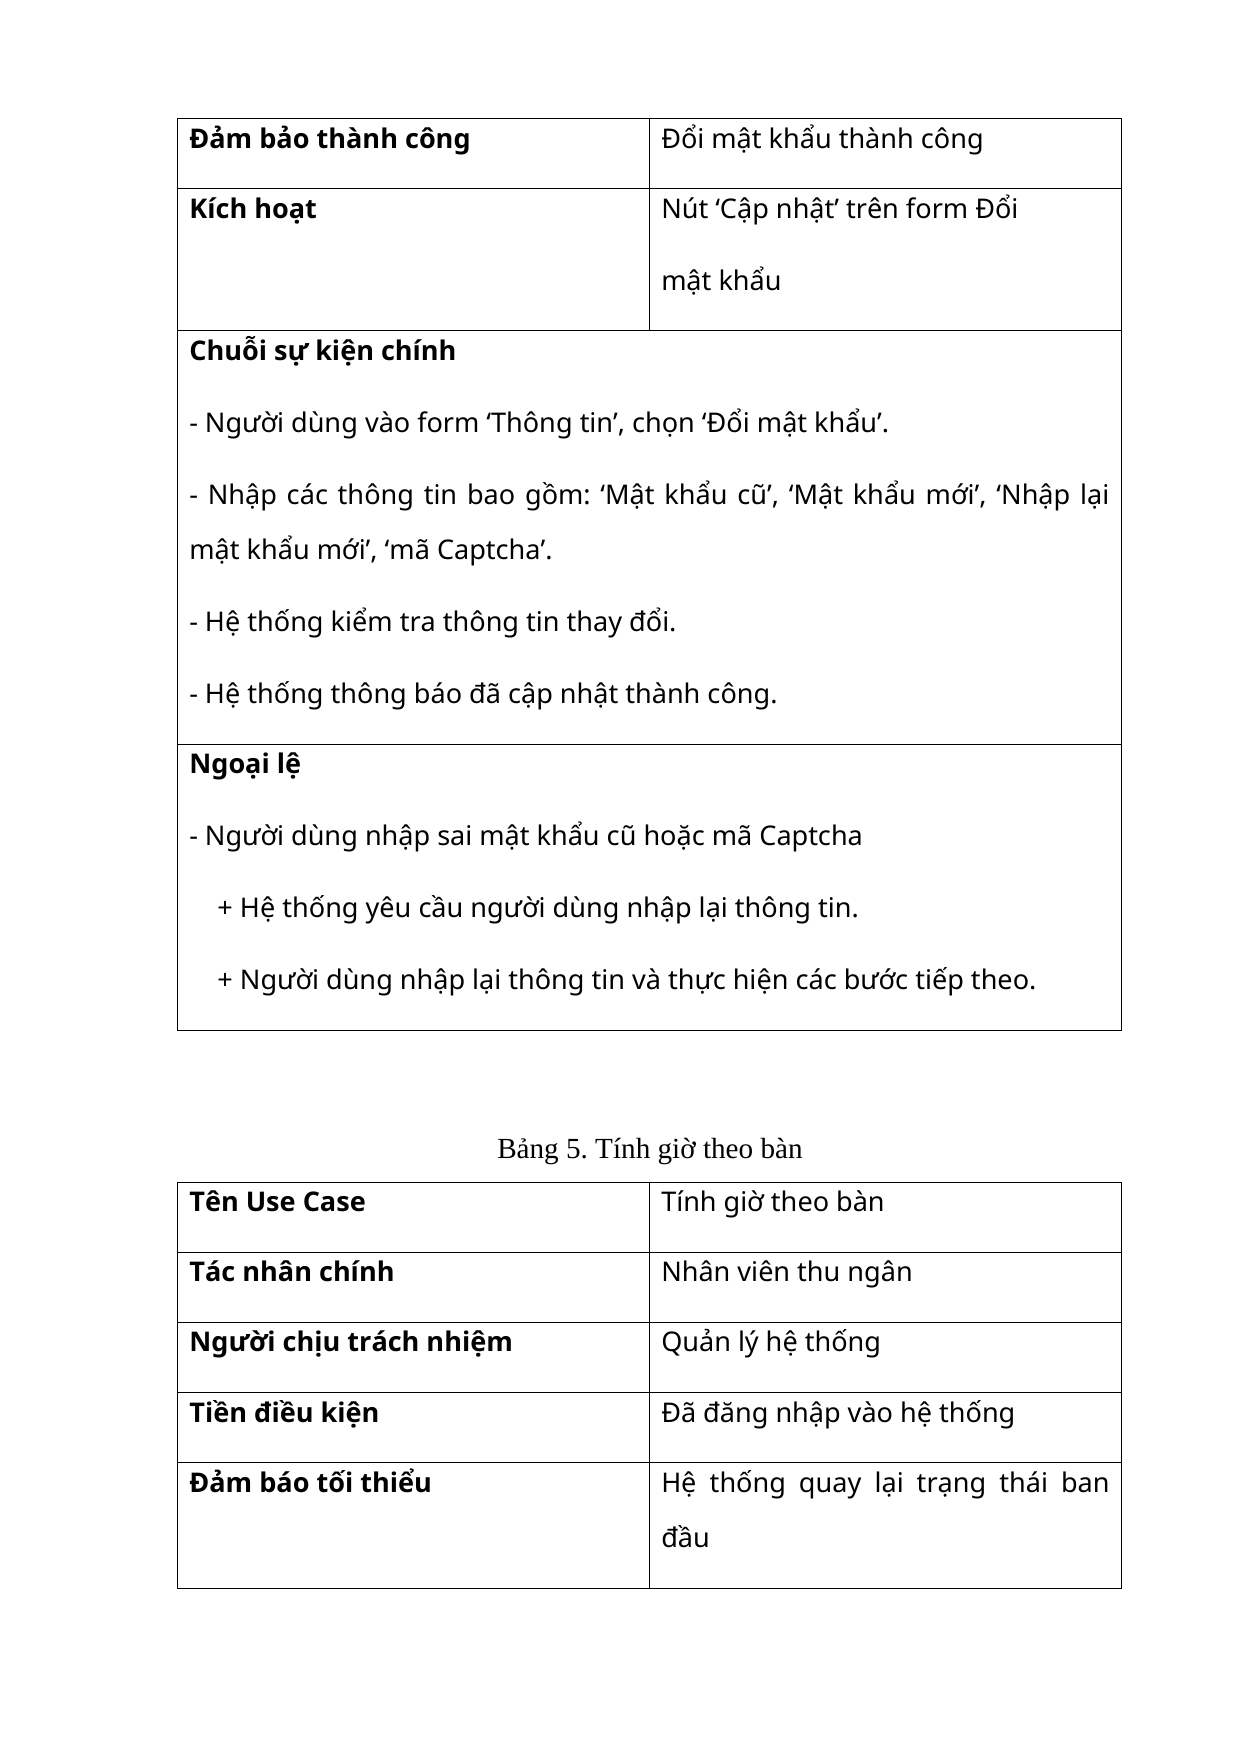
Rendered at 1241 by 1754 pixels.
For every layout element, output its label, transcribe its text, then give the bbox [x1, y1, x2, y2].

table_cell Ngoại lệ - Người dùng nhập sai mật khẩu cũ hoặc mã Captcha + Hệ thống yêu cầu người dùng nhập lại thông tin. + Người dùng nhập lại thông tin và thực hiện các bước tiếp theo. [178, 745, 1121, 1030]
text Bảng 5. Tính giờ theo bàn [177, 1131, 1122, 1165]
table_cell Nút ‘Cập nhật’ trên form Đổi mật khẩu [650, 189, 1121, 330]
table_cell Đã đăng nhập vào hệ thống [650, 1393, 1121, 1462]
table_cell Kích hoạt [178, 189, 649, 330]
table_header Tên Use Case [178, 1183, 649, 1252]
table_cell Hệ thống quay lại trạng thái ban đầu [650, 1463, 1121, 1587]
table_cell Chuỗi sự kiện chính - Người dùng vào form ‘Thông tin’, chọn ‘Đổi mật khẩu’. - Nhập các thông tin bao gồm: ‘Mật khẩu cũ’, ‘Mật khẩu mới’, ‘Nhập lại mật khẩu mới’, ‘mã Captcha’. - Hệ thống kiểm tra thông tin thay đổi. - Hệ thống thông báo đã cập nhật thành công. [178, 331, 1121, 744]
table_cell Tiền điều kiện [178, 1393, 649, 1462]
table_cell Đảm bảo thành công [178, 119, 649, 188]
table_cell Người chịu trách nhiệm [178, 1323, 649, 1392]
table_cell Quản lý hệ thống [650, 1323, 1121, 1392]
table_header Tính giờ theo bàn [650, 1183, 1121, 1252]
table_cell Đảm báo tối thiểu [178, 1463, 649, 1587]
table_cell Đổi mật khẩu thành công [650, 119, 1121, 188]
table_cell Nhân viên thu ngân [650, 1253, 1121, 1322]
table_cell Tác nhân chính [178, 1253, 649, 1322]
